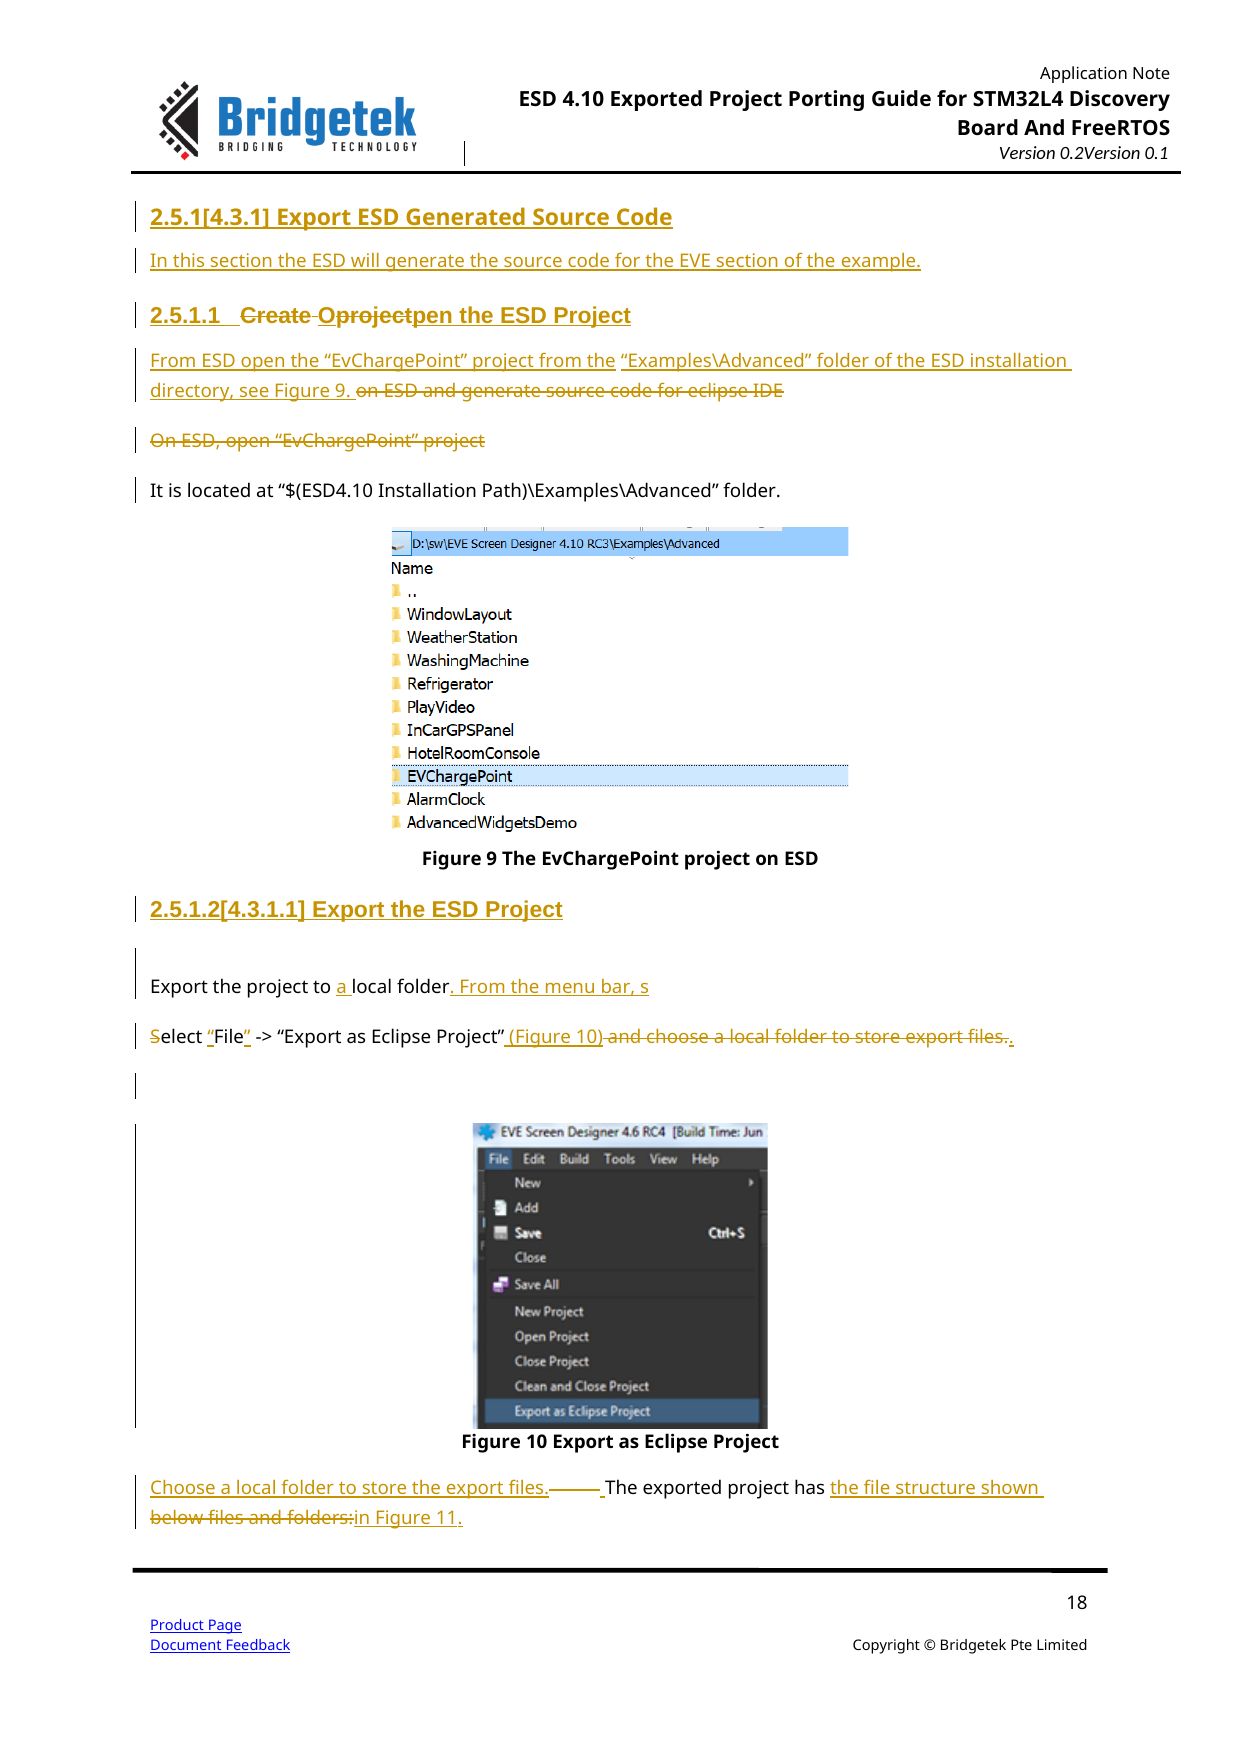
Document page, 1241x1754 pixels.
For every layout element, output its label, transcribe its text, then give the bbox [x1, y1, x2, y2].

text Figure 10 Export as Eclipse Project [150, 1428, 1090, 1454]
list Export the project to local folder [150, 973, 1090, 999]
picture [472, 1123, 768, 1429]
picture [150, 73, 422, 163]
text The exported project has [150, 1475, 1090, 1529]
text Figure 9 The EvChargePoint project on ESD [150, 845, 1090, 871]
picture [391, 527, 849, 846]
text elect File -> “Export as Eclipse Project” [150, 1023, 1090, 1049]
